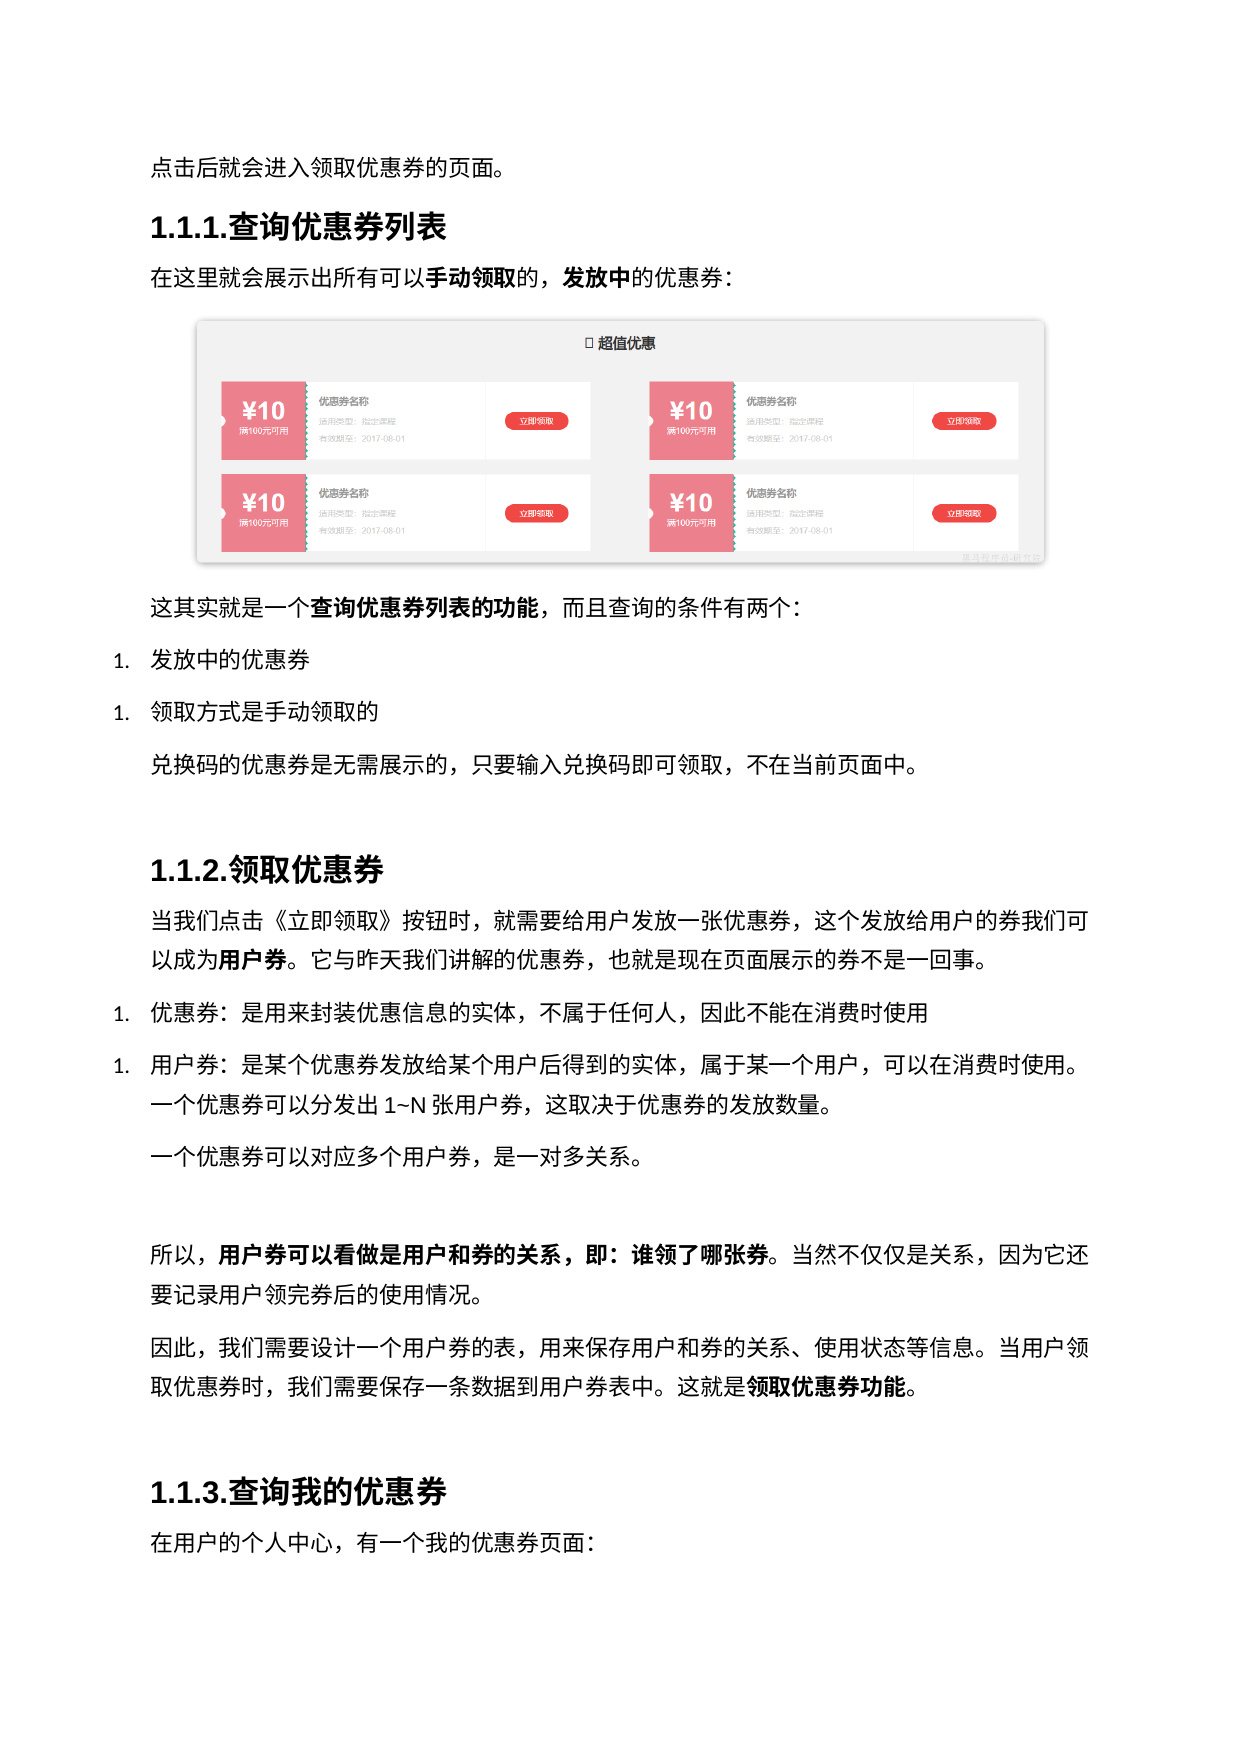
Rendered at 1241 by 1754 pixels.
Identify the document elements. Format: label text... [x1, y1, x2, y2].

text 当我们点击《立即领取》按钮时，就需要给用户发放一张优惠券，这个发放给用户的券我们可以成为用户券。它与昨天我们讲解的优惠券，也就是现在页面展示的券不是一回事。 [150, 903, 1090, 976]
text 这其实就是一个查询优惠券列表的功能，而且查询的条件有两个： [150, 590, 1090, 623]
text 在这里就会展示出所有可以手动领取的，发放中的优惠券： [150, 260, 1090, 293]
picture [188, 312, 1052, 572]
list 发放中的优惠券 [112, 642, 1090, 675]
list 优惠券：是用来封装优惠信息的实体，不属于任何人，因此不能在消费时使用 [112, 995, 1090, 1028]
text 因此，我们需要设计一个用户券的表，用来保存用户和券的关系、使用状态等信息。当用户领取优惠券时，我们需要保存一条数据到用户券表中。这就是领取优惠券功能。 [150, 1329, 1090, 1402]
list 用户券：是某个优惠券发放给某个用户后得到的实体，属于某一个用户，可以在消费时使用。一个优惠券可以分发出1~N张用户券，这取决于优惠券的发放数量。 [112, 1047, 1090, 1120]
text 兑换码的优惠券是无需展示的，只要输入兑换码即可领取，不在当前页面中。 [150, 747, 1090, 780]
text 一个优惠券可以对应多个用户券，是一对多关系。 [150, 1139, 1090, 1172]
text 所以，用户券可以看做是用户和券的关系，即：谁领了哪张券。当然不仅仅是关系，因为它还要记录用户领完券后的使用情况。 [150, 1237, 1090, 1310]
list 领取方式是手动领取的 [112, 694, 1090, 727]
text 点击后就会进入领取优惠券的页面。 [150, 150, 1090, 183]
text 在用户的个人中心，有一个我的优惠券页面： [150, 1525, 1090, 1558]
